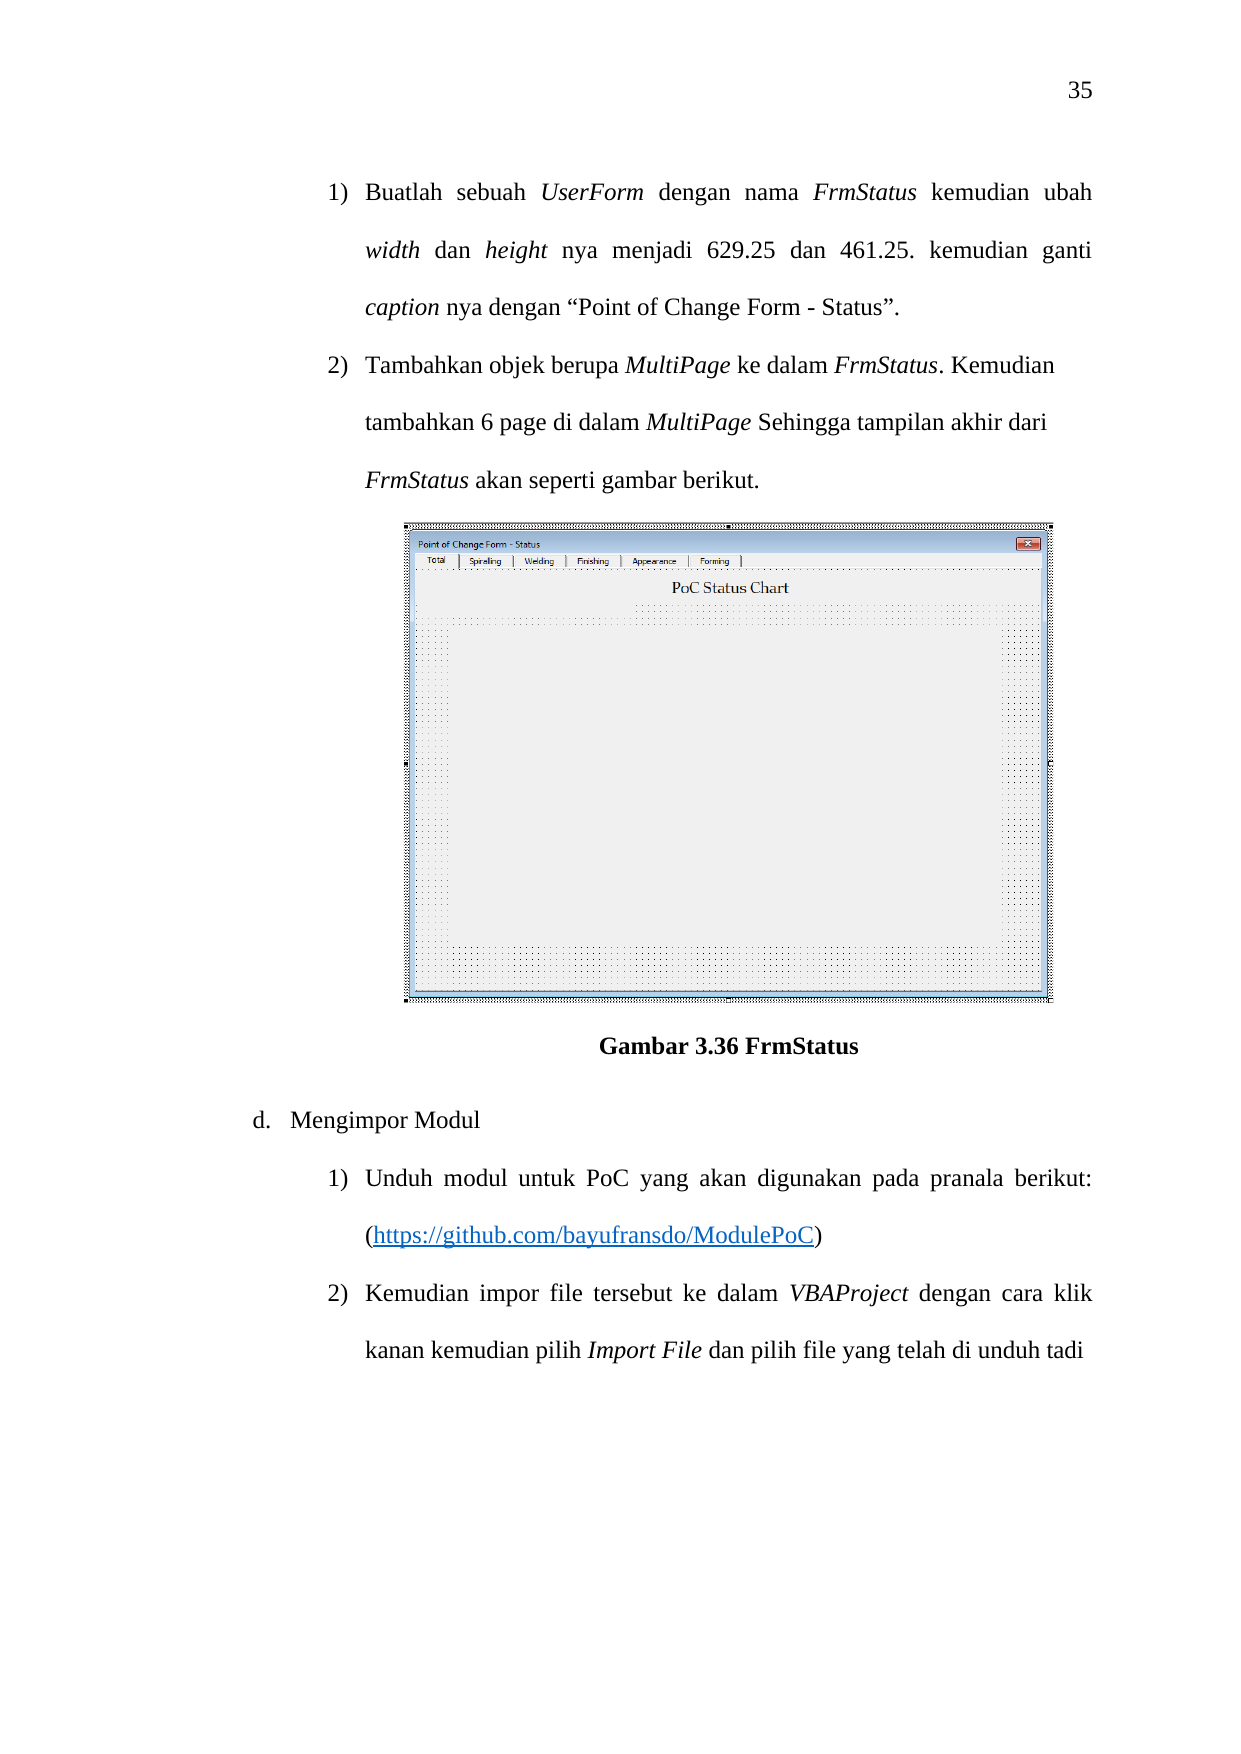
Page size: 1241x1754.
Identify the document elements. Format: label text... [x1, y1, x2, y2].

list Buatlah sebuah UserForm dengan nama FrmStatus kemudian ubah width dan height nya menjadi 629.25 dan 461.25. kemudian ganti caption nya dengan “Point of Change Form - Status”. [327, 177, 1092, 321]
list Unduh modul untuk PoC yang akan digunakan pada pranala berikut: (https://github.com/bayufransdo/ModulePoC) [327, 1163, 1092, 1249]
list Kemudian impor file tersebut ke dalam VBAProject dengan cara klik kanan kemudian pilih Import File dan pilih file yang telah di unduh tadi [327, 1278, 1092, 1364]
text Gambar 3.36 FrmStatus [365, 1031, 1092, 1060]
picture [403, 522, 1054, 1003]
list Mengimpor Modul [252, 1105, 1092, 1134]
list Tambahkan objek berupa MultiPage ke dalam FrmStatus. Kemudian tambahkan 6 page di dalam MultiPage Sehingga tampilan akhir dari FrmStatus akan seperti gambar berikut. [327, 350, 1092, 493]
